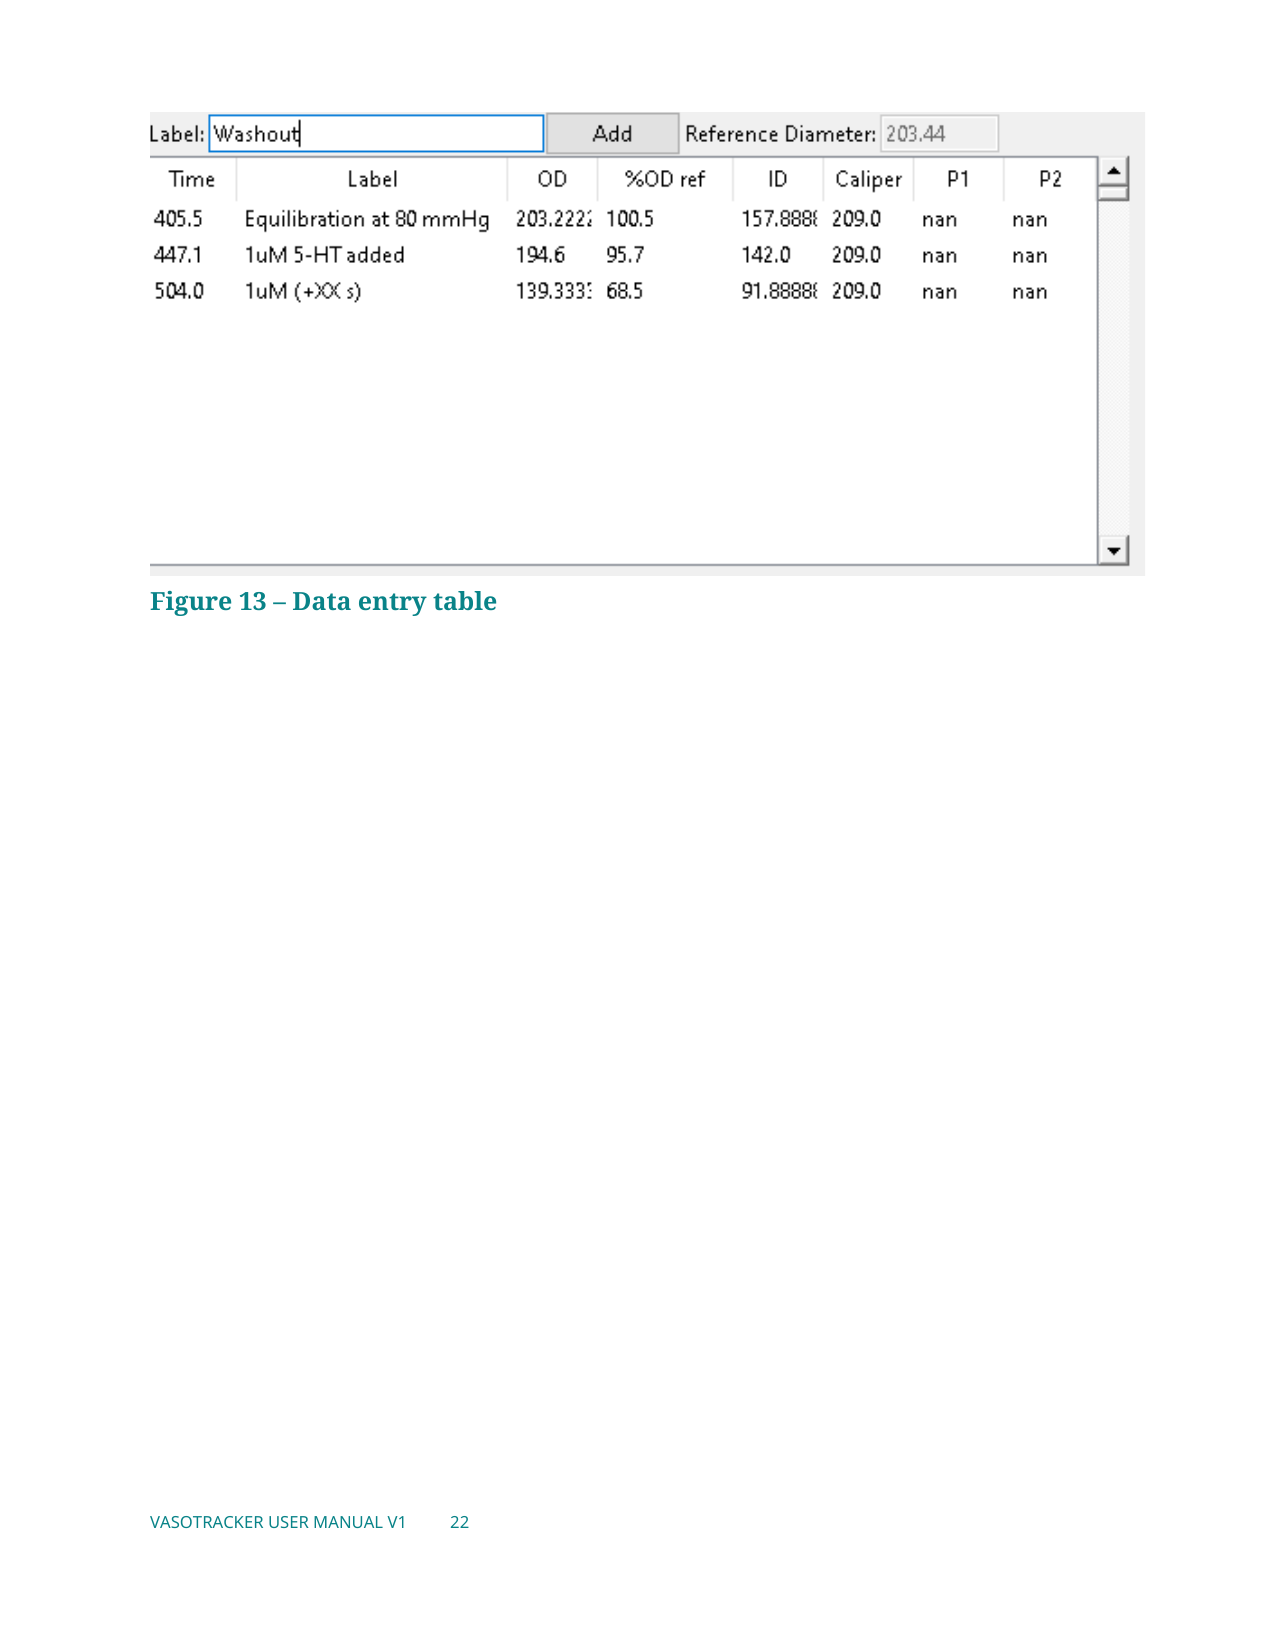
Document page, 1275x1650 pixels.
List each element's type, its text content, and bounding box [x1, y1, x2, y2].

picture [150, 112, 1146, 576]
text Figure 13 – Data entry table [150, 584, 1125, 618]
